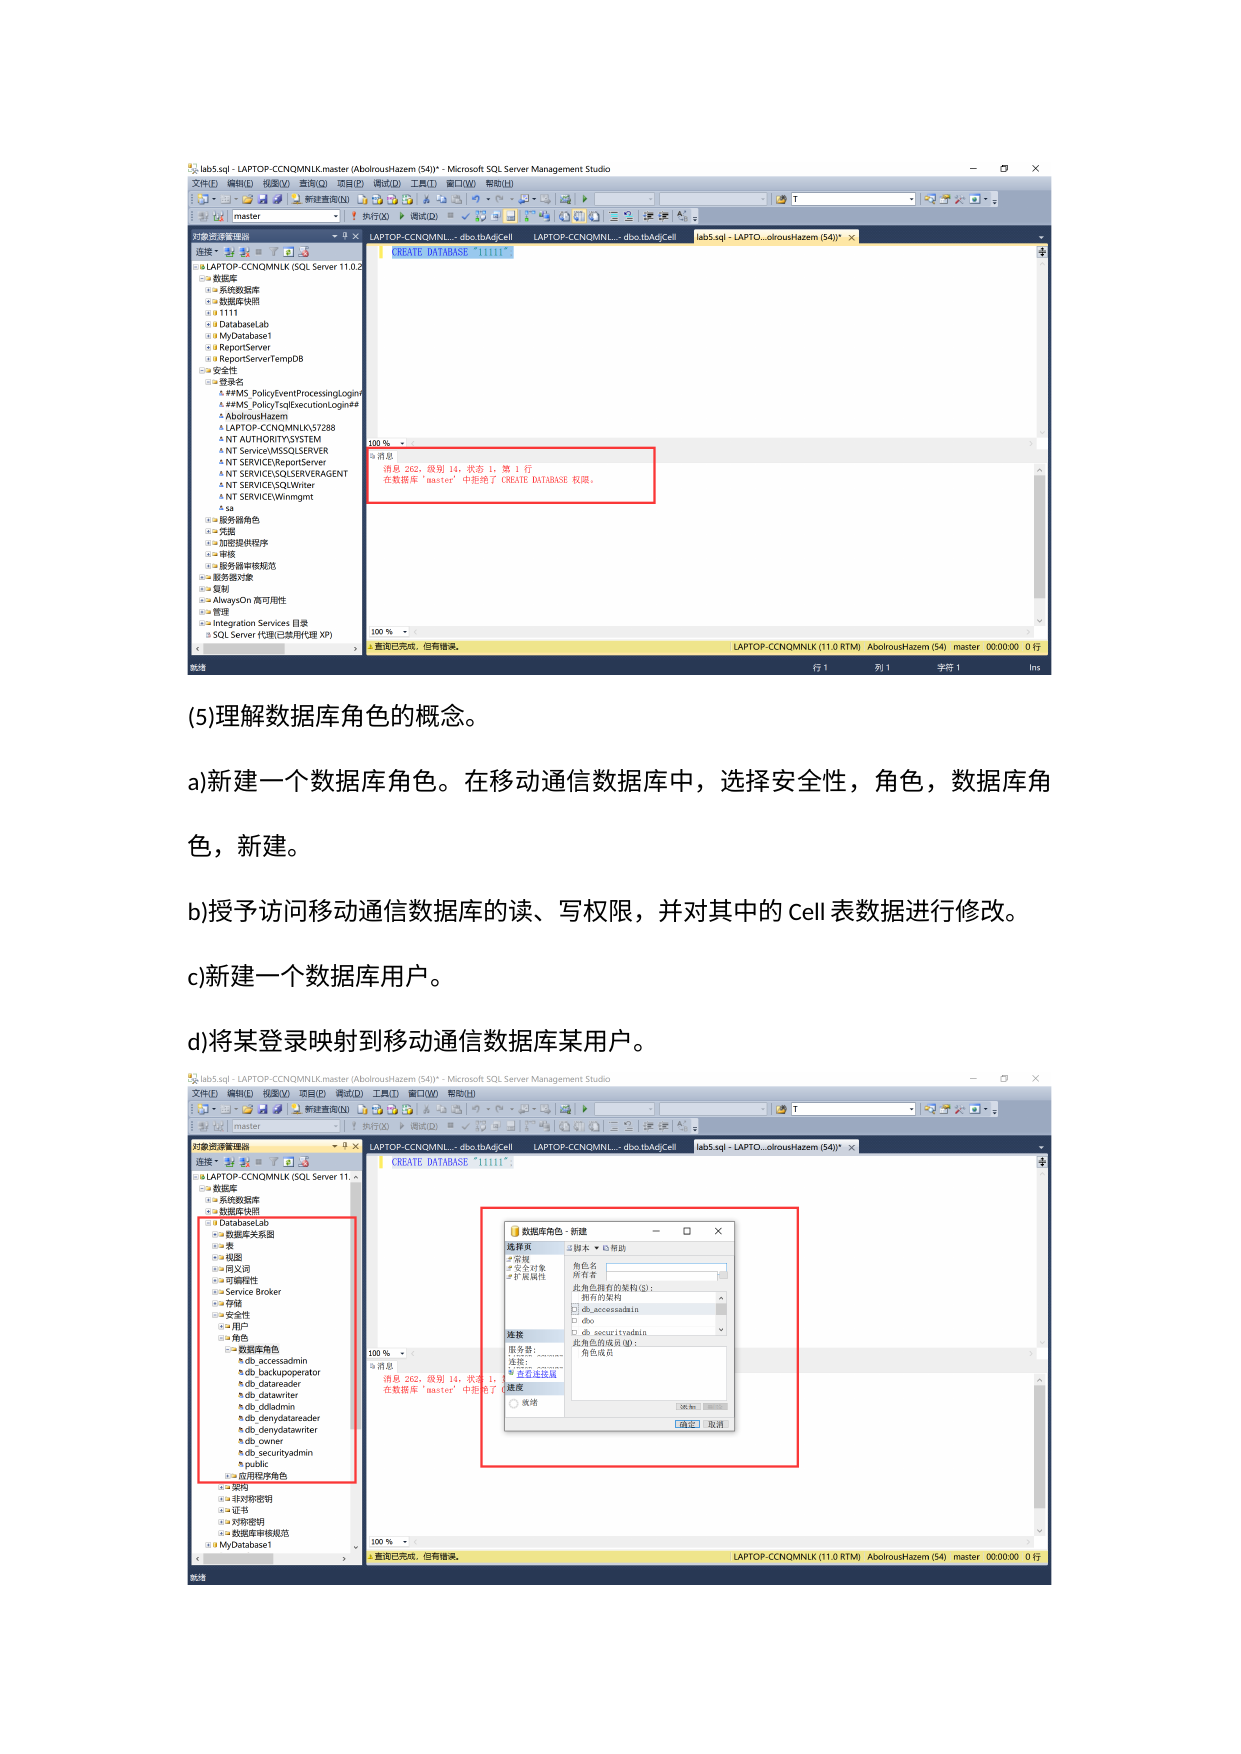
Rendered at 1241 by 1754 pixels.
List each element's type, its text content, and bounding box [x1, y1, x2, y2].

text c)新建一个数据库用户。 [187, 942, 1053, 1007]
text d)将某登录映射到移动通信数据库某用户。 [187, 1007, 1053, 1072]
text b)授予访问移动通信数据库的读、写权限，并对其中的Cell表数据进行修改。 [187, 877, 1053, 942]
text a)新建一个数据库角色。在移动通信数据库中，选择安全性，角色，数据库角色，新建。 [187, 747, 1053, 877]
picture [187, 162, 1052, 675]
picture [187, 1072, 1052, 1585]
text (5)理解数据库角色的概念。 [187, 682, 1053, 747]
